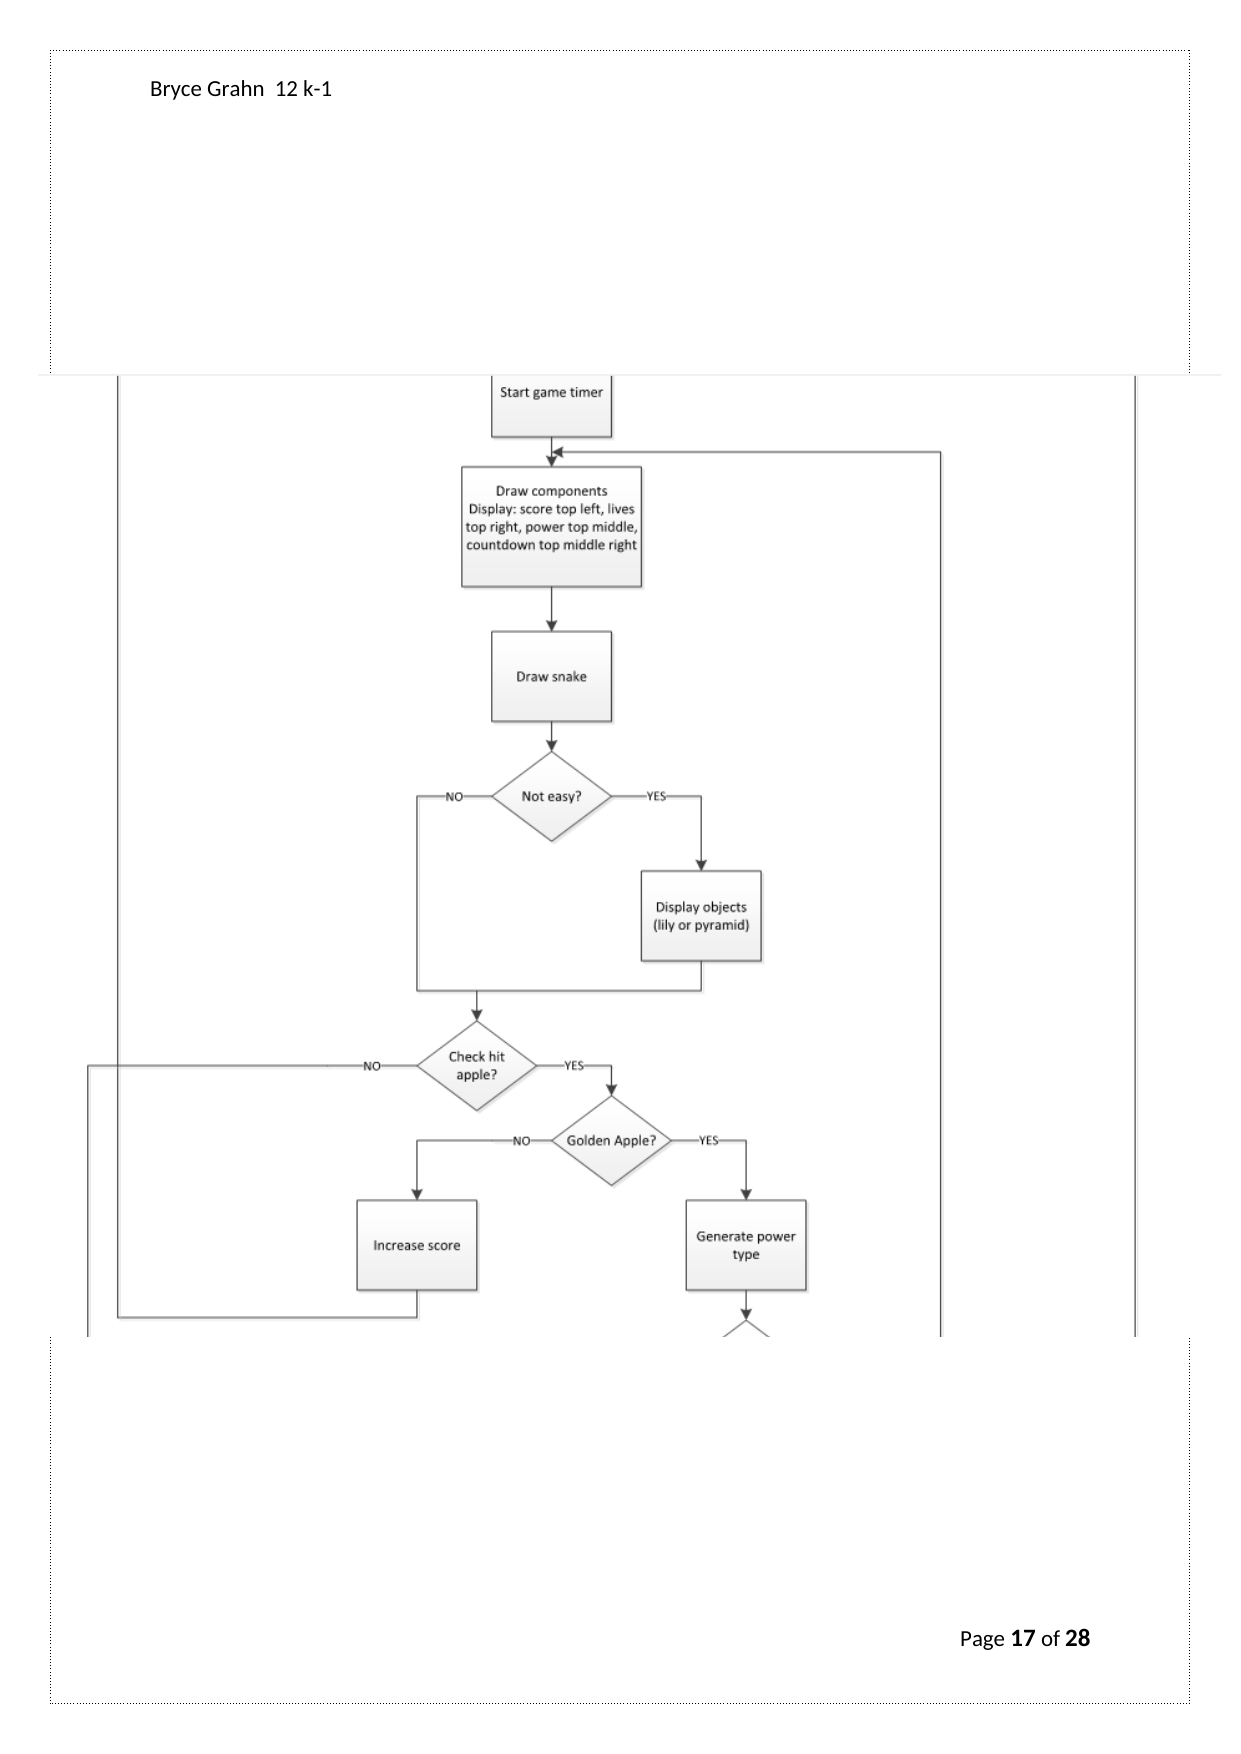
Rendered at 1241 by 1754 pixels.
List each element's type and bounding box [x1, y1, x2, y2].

picture [38, 374, 1222, 1337]
